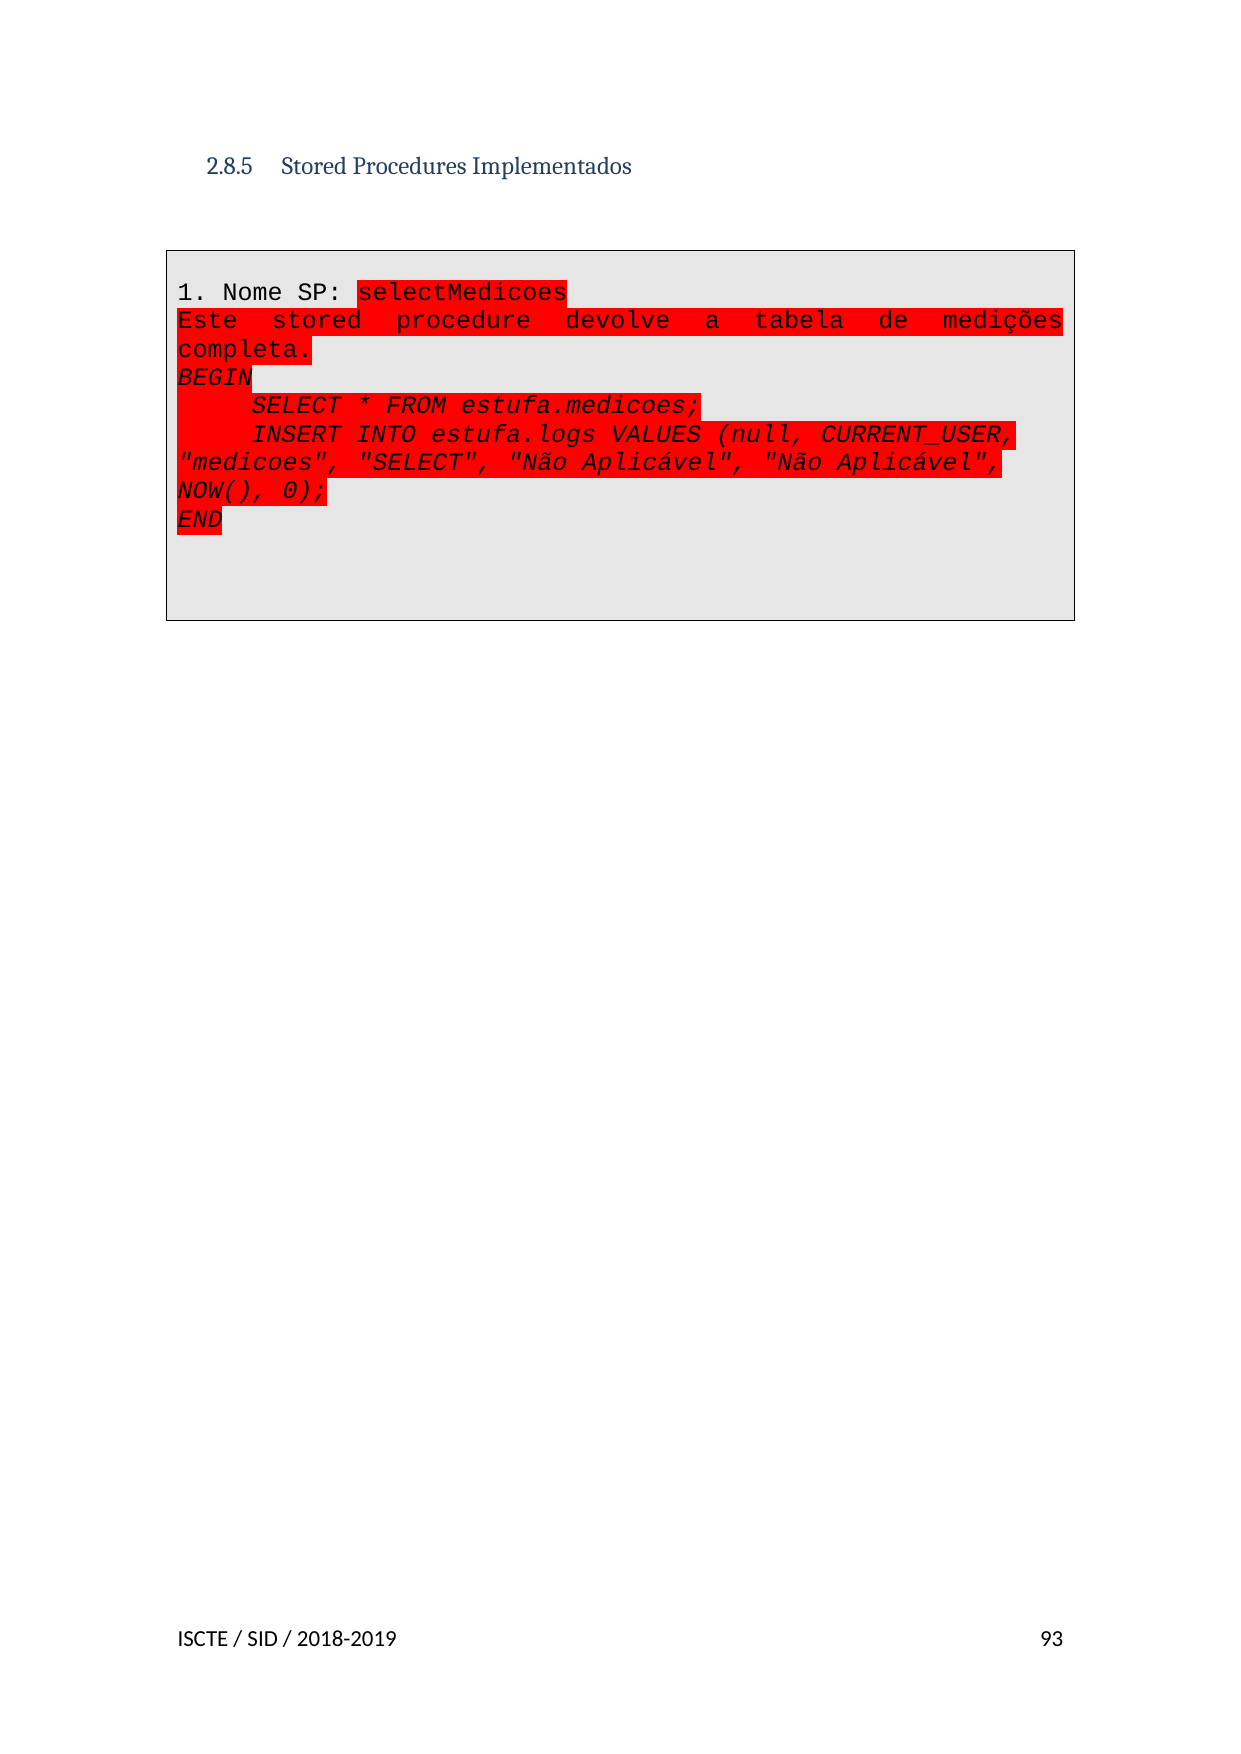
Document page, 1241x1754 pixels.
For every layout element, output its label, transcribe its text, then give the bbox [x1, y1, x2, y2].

table_header 1. Nome SP: selectMedicoes Este stored procedure devolve a tabela de medições completa. BEGIN SELECT * FROM estufa.medicoes; INSERT INTO estufa.logs VALUES (null, CURRENT_USER, "medicoes", "SELECT", "Não Aplicável", "Não Aplicável", NOW(), 0); END [167, 251, 1074, 620]
subtitle Stored Procedures Implementados [207, 152, 1063, 181]
